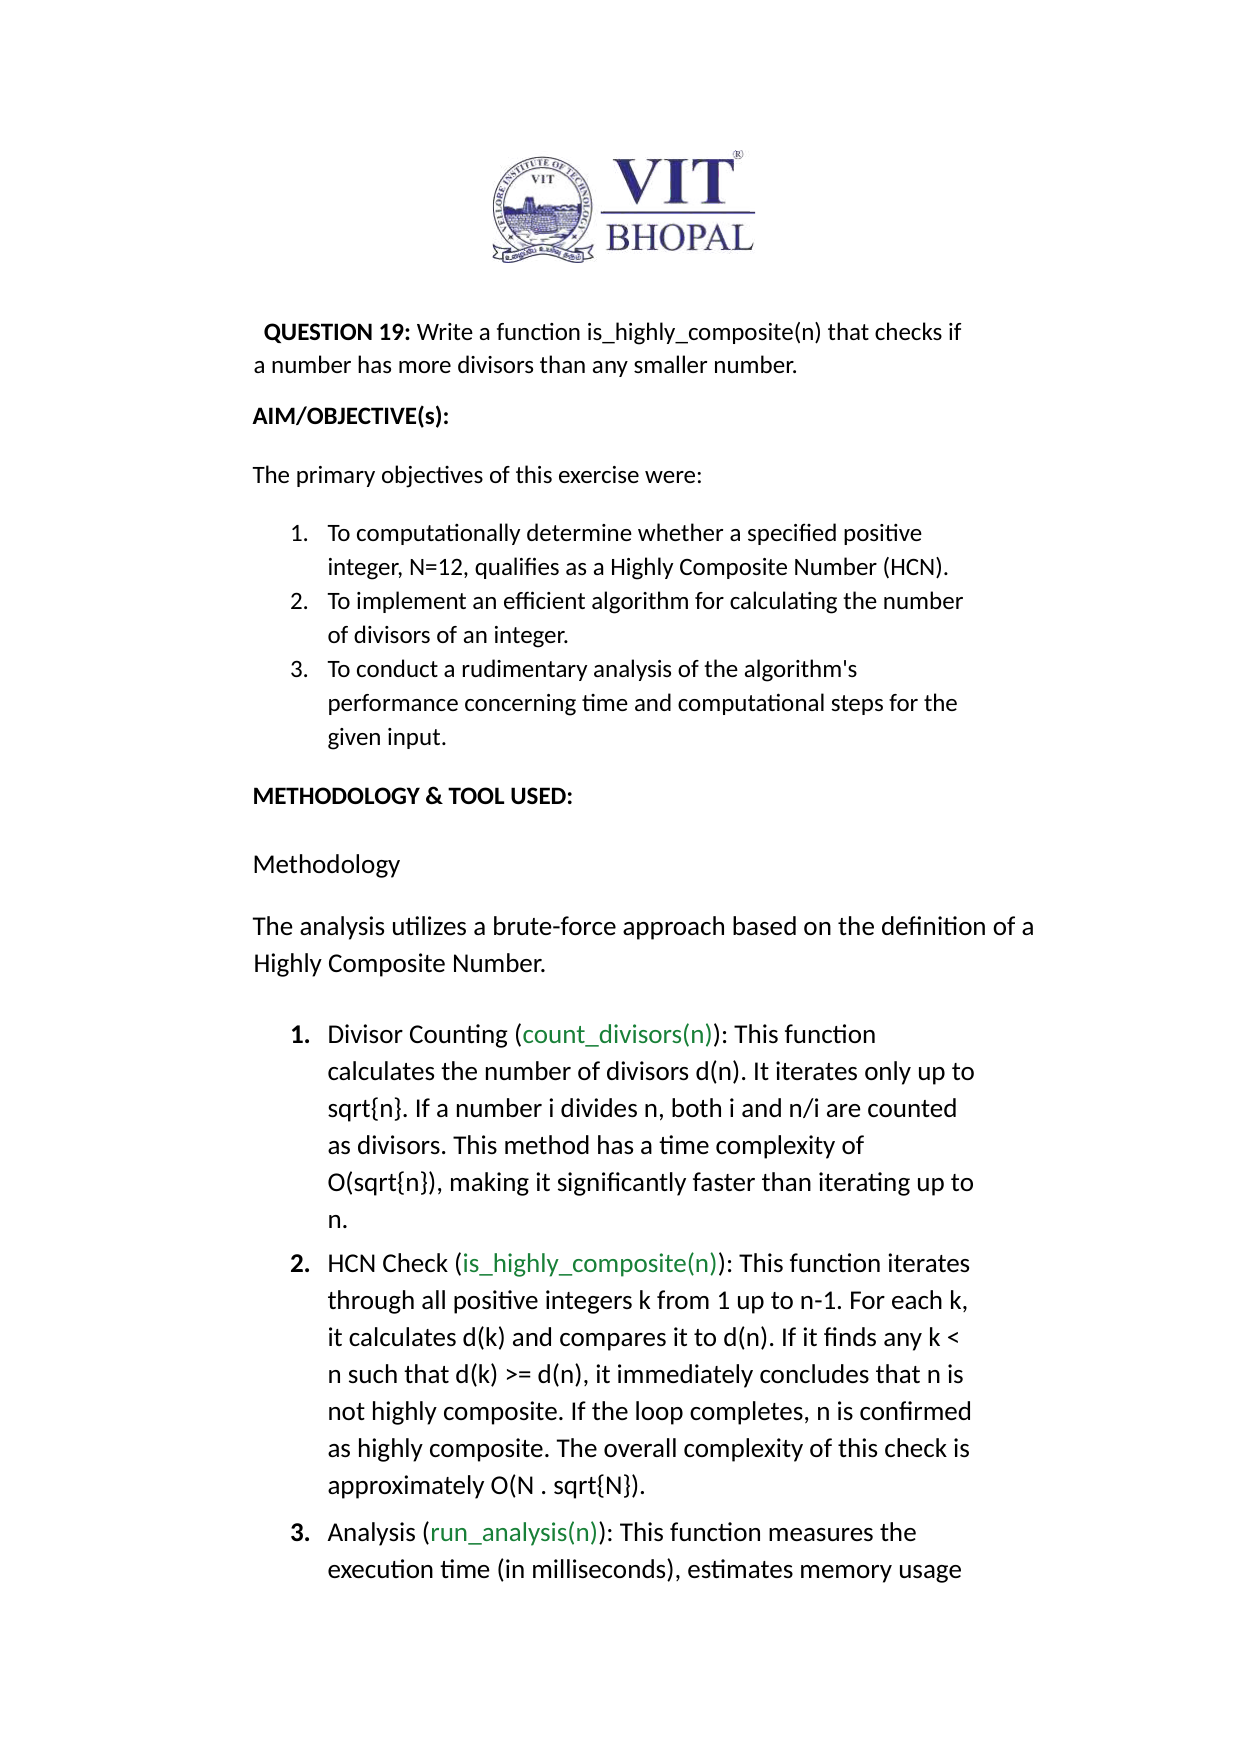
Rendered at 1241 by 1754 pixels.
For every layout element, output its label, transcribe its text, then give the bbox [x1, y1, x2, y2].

text The analysis utilizes a brute-force approach based on the definition of a Highly Composite Number. [252, 909, 1048, 979]
list HCN Check (is_highly_composite(n)): This function iterates through all positive integers k from 1 up to n-1. For each k, it calculates d(k) and compares it to d(n). If it finds any k < n such that d(k) >= d(n), it immediately concludes that n is not highly composite. If the loop completes, n is confirmed as highly composite. The overall complexity of this check is approximately O(N . sqrt{N}). [290, 1247, 980, 1501]
list To conduct a rudimentary analysis of the algorithm's performance concerning time and computational steps for the given input. [290, 653, 974, 752]
list To implement an efficient algorithm for calculating the number of divisors of an integer. [290, 586, 974, 650]
text Methodology [252, 847, 1048, 880]
list To computationally determine whether a specified positive integer, N=12, qualifies as a Highly Composite Number (HCN). [290, 517, 974, 582]
picture [492, 150, 755, 263]
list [290, 1515, 980, 1585]
text The primary objectives of this exercise were: [252, 459, 974, 489]
text QUESTION 19: Write a function is_highly_composite(n) that checks if a number has more divisors than any smaller number. [252, 316, 974, 380]
list Divisor Counting (count_divisors(n)): This function calculates the number of divisors d(n). It iterates only up to sqrt{n}. If a number i divides n, both i and n/i are counted as divisors. This method has a time complexity of O(sqrt{n}), making it significantly faster than iterating up to n. [290, 1017, 980, 1235]
text AIM/OBJECTIVE(s): [252, 400, 998, 430]
text METHODOLOGY & TOOL USED: [252, 780, 998, 810]
